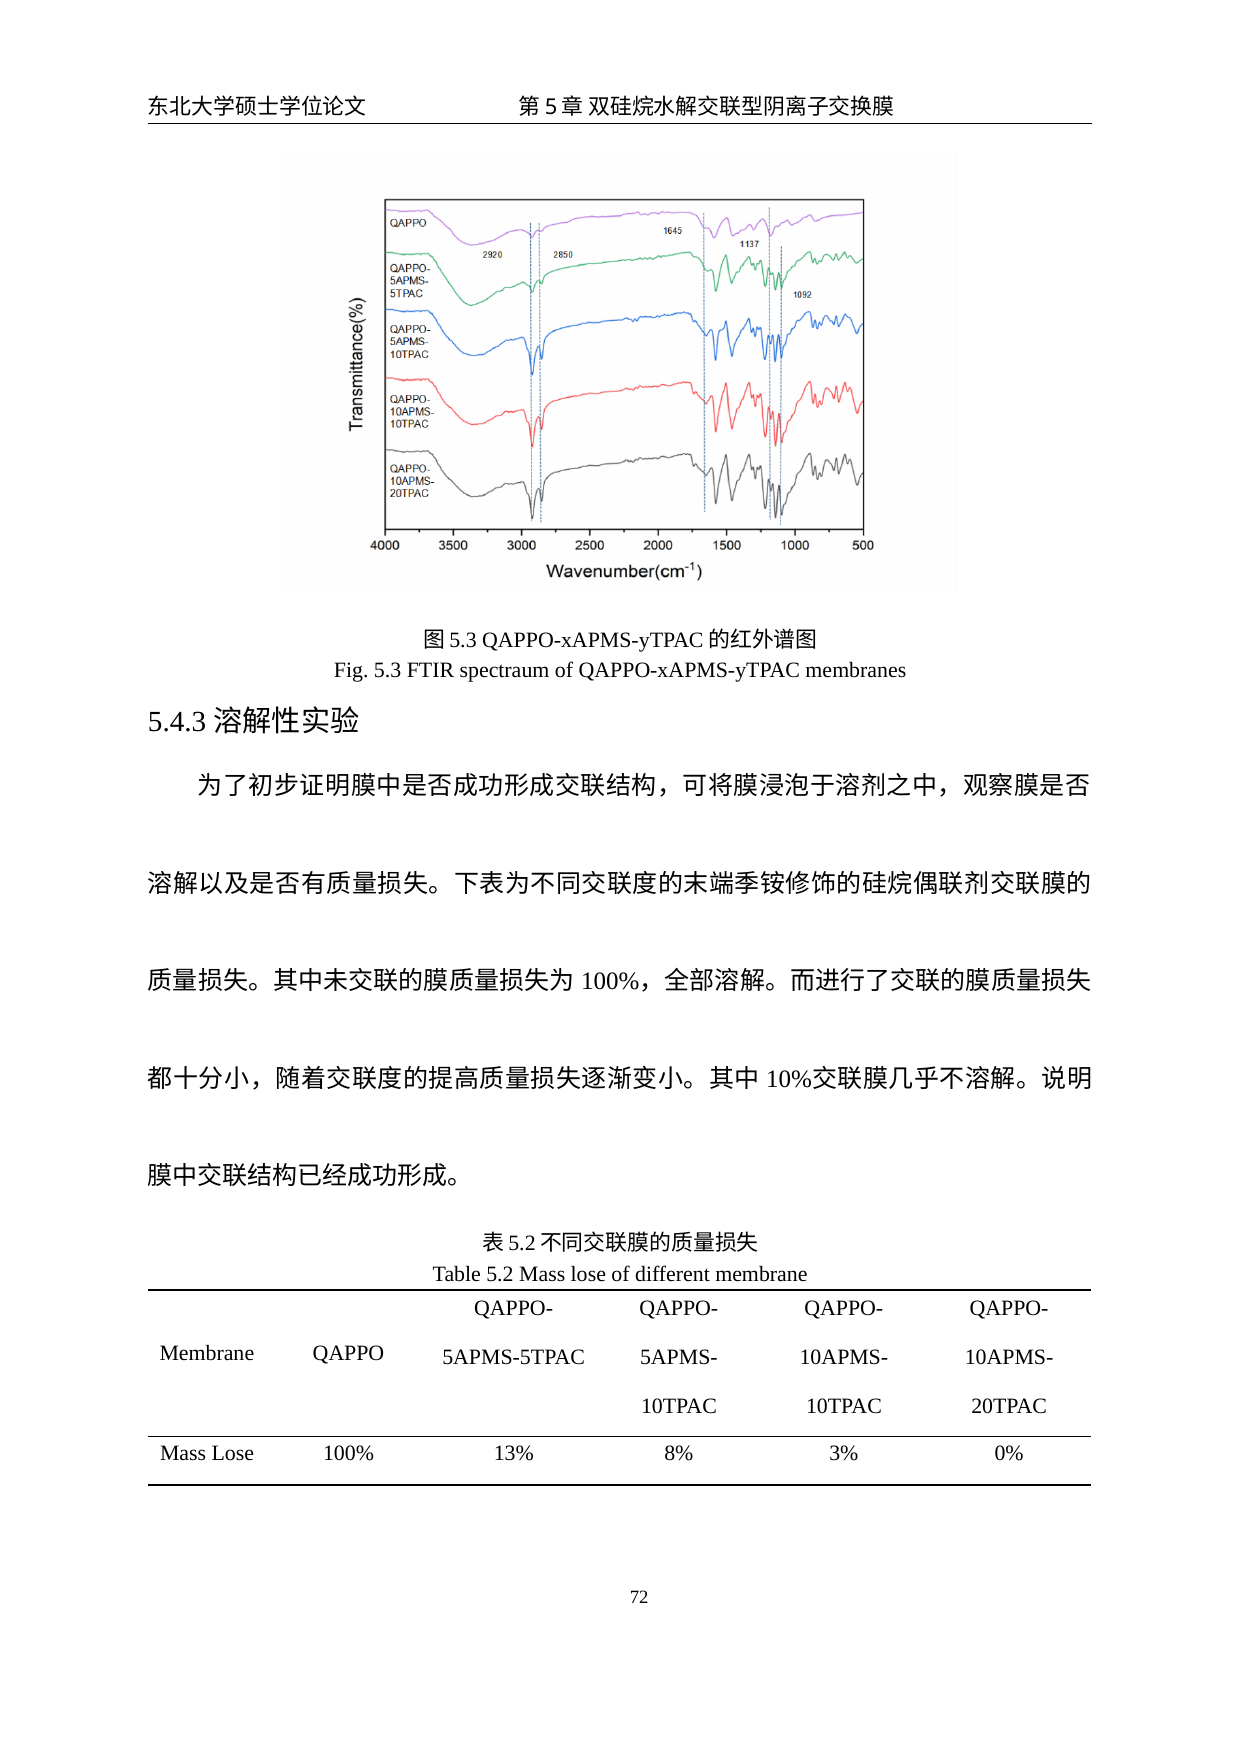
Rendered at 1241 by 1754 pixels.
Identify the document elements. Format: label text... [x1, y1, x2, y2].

table_header QAPPO-5APMS-5TPAC [431, 1291, 596, 1436]
table_header QAPPO-10APMS-20TPAC [926, 1291, 1091, 1436]
table_header QAPPO-5APMS-10TPAC [596, 1291, 761, 1436]
table_cell 100% [266, 1437, 431, 1483]
table_header QAPPO [266, 1291, 431, 1436]
subtitle 5.4.3 溶解性实验 [148, 686, 1092, 751]
table_cell 13% [431, 1437, 596, 1483]
table_header QAPPO-10APMS-10TPAC [761, 1291, 926, 1436]
text 为了初步证明膜中是否成功形成交联结构，可将膜浸泡于溶剂之中，观察膜是否溶解以及是否有质量损失。下表为不同交联度的末端季铵修饰的硅烷偶联剂交联膜的质量损失。其中未交联的膜质量损失为100%，全部溶解。而进行了交联的膜质量损失都十分小，随着交联度的提高质量损失逐渐变小。其中10%交联膜几乎不溶解。说明膜中交联结构已经成功形成。 [148, 751, 1092, 1206]
table_cell 3% [761, 1437, 926, 1483]
text 图5.3 QAPPO-xAPMS-yTPAC的红外谱图 [148, 621, 1092, 654]
table_header Membrane [148, 1291, 266, 1436]
text 表5.2不同交联膜的质量损失 [148, 1224, 1092, 1257]
table_cell Mass Lose [148, 1437, 266, 1483]
text Table 5.2 Mass lose of different membrane [148, 1257, 1092, 1289]
table_cell 0% [926, 1437, 1091, 1483]
text Fig. 5.3 FTIR spectraum of QAPPO-xAPMS-yTPAC membranes [148, 654, 1092, 686]
table_cell 8% [596, 1437, 761, 1483]
picture [284, 151, 957, 592]
